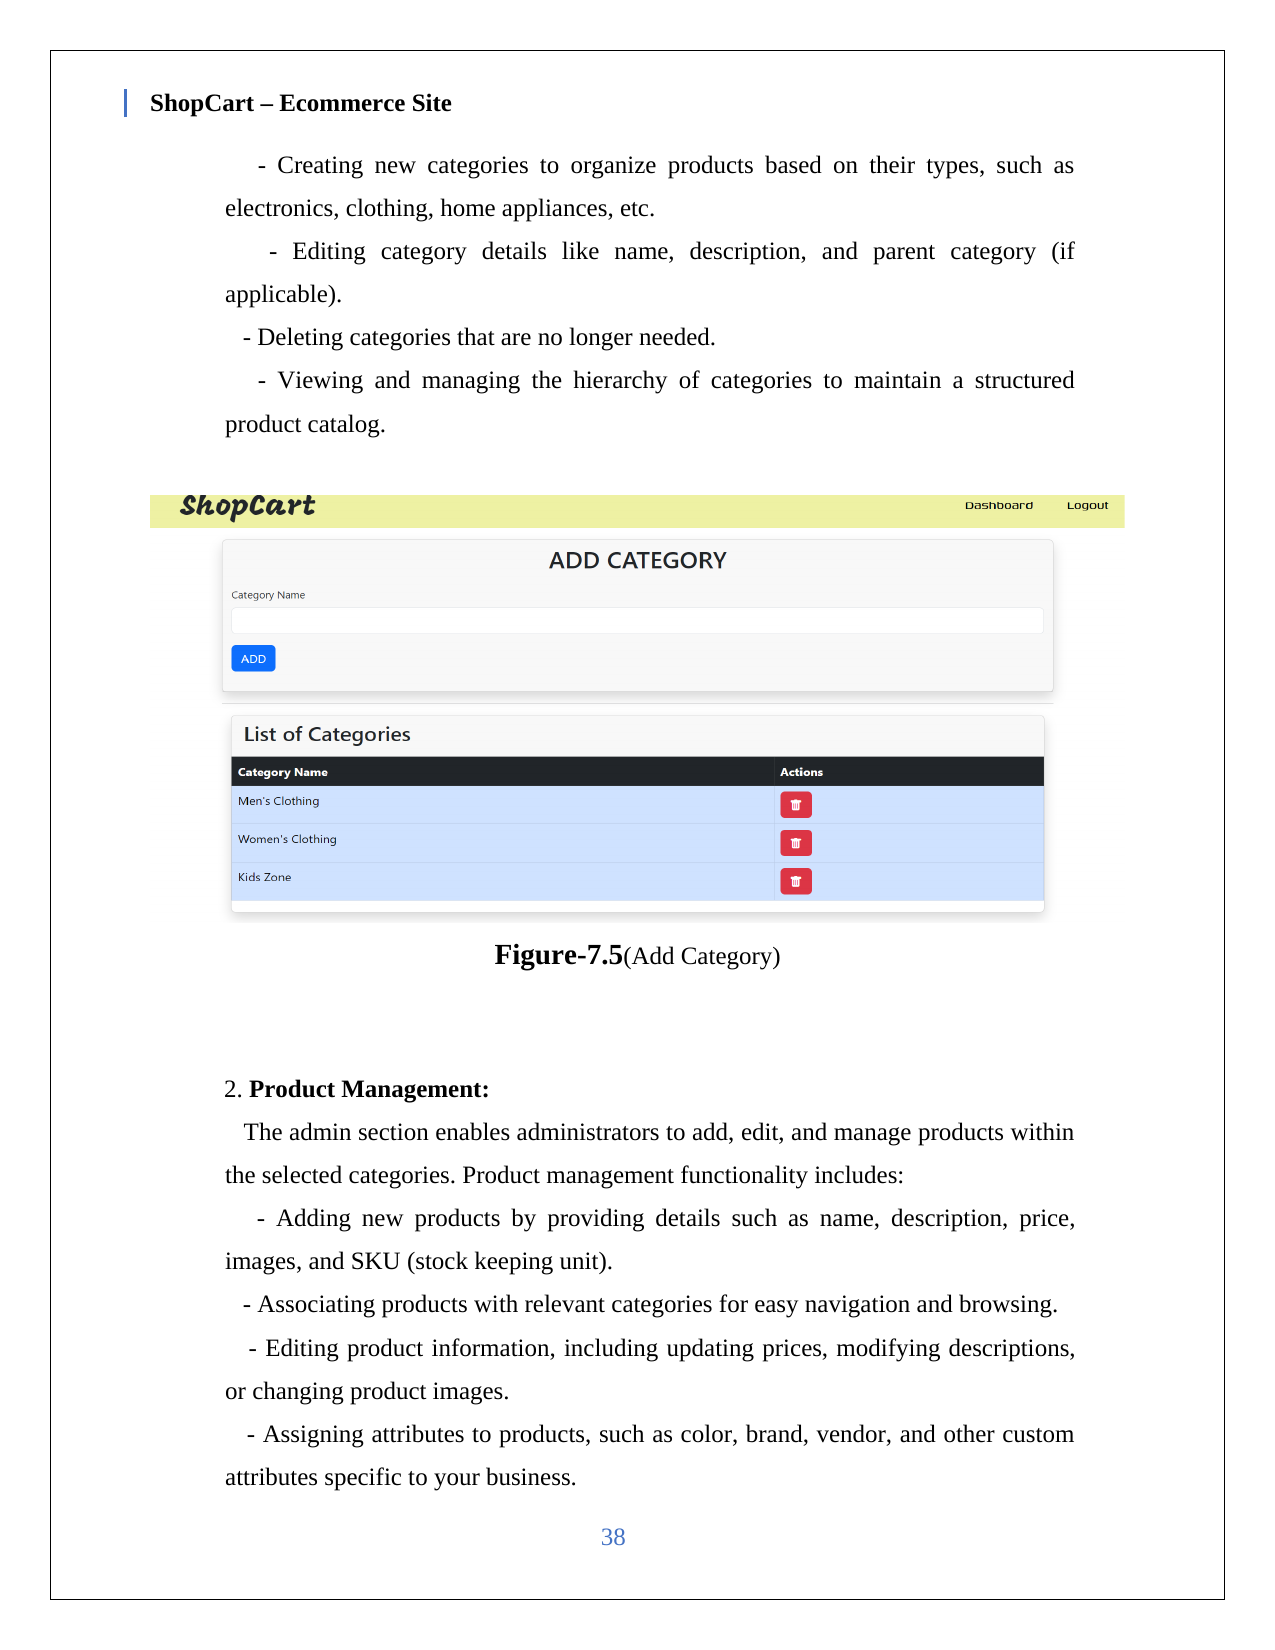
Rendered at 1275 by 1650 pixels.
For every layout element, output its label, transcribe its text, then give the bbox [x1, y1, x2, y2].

text - Associating products with relevant categories for easy navigation and browsing. [224, 1289, 1076, 1318]
picture [150, 495, 1125, 923]
text - Editing product information, including updating prices, modifying descriptions, or changing product images. [224, 1333, 1076, 1404]
text - Editing category details like name, description, and parent category (if applicable). [224, 236, 1076, 308]
text 2. Product Management: [224, 1074, 1076, 1103]
text - Deleting categories that are no longer needed. [224, 322, 1076, 351]
text - Creating new categories to organize products based on their types, such as electronics, clothing, home appliances, etc. [224, 150, 1076, 222]
text The admin section enables administrators to add, edit, and manage products within the selected categories. Product management functionality includes: [224, 1117, 1076, 1189]
text - Viewing and managing the hierarchy of categories to maintain a structured product catalog. [224, 366, 1076, 437]
text - Assigning attributes to products, such as color, brand, vendor, and other custom attributes specific to your business. [224, 1419, 1076, 1491]
text Figure-7.5(Add Category) [150, 937, 1125, 971]
text - Adding new products by providing details such as name, description, price, images, and SKU (stock keeping unit). [224, 1203, 1076, 1275]
